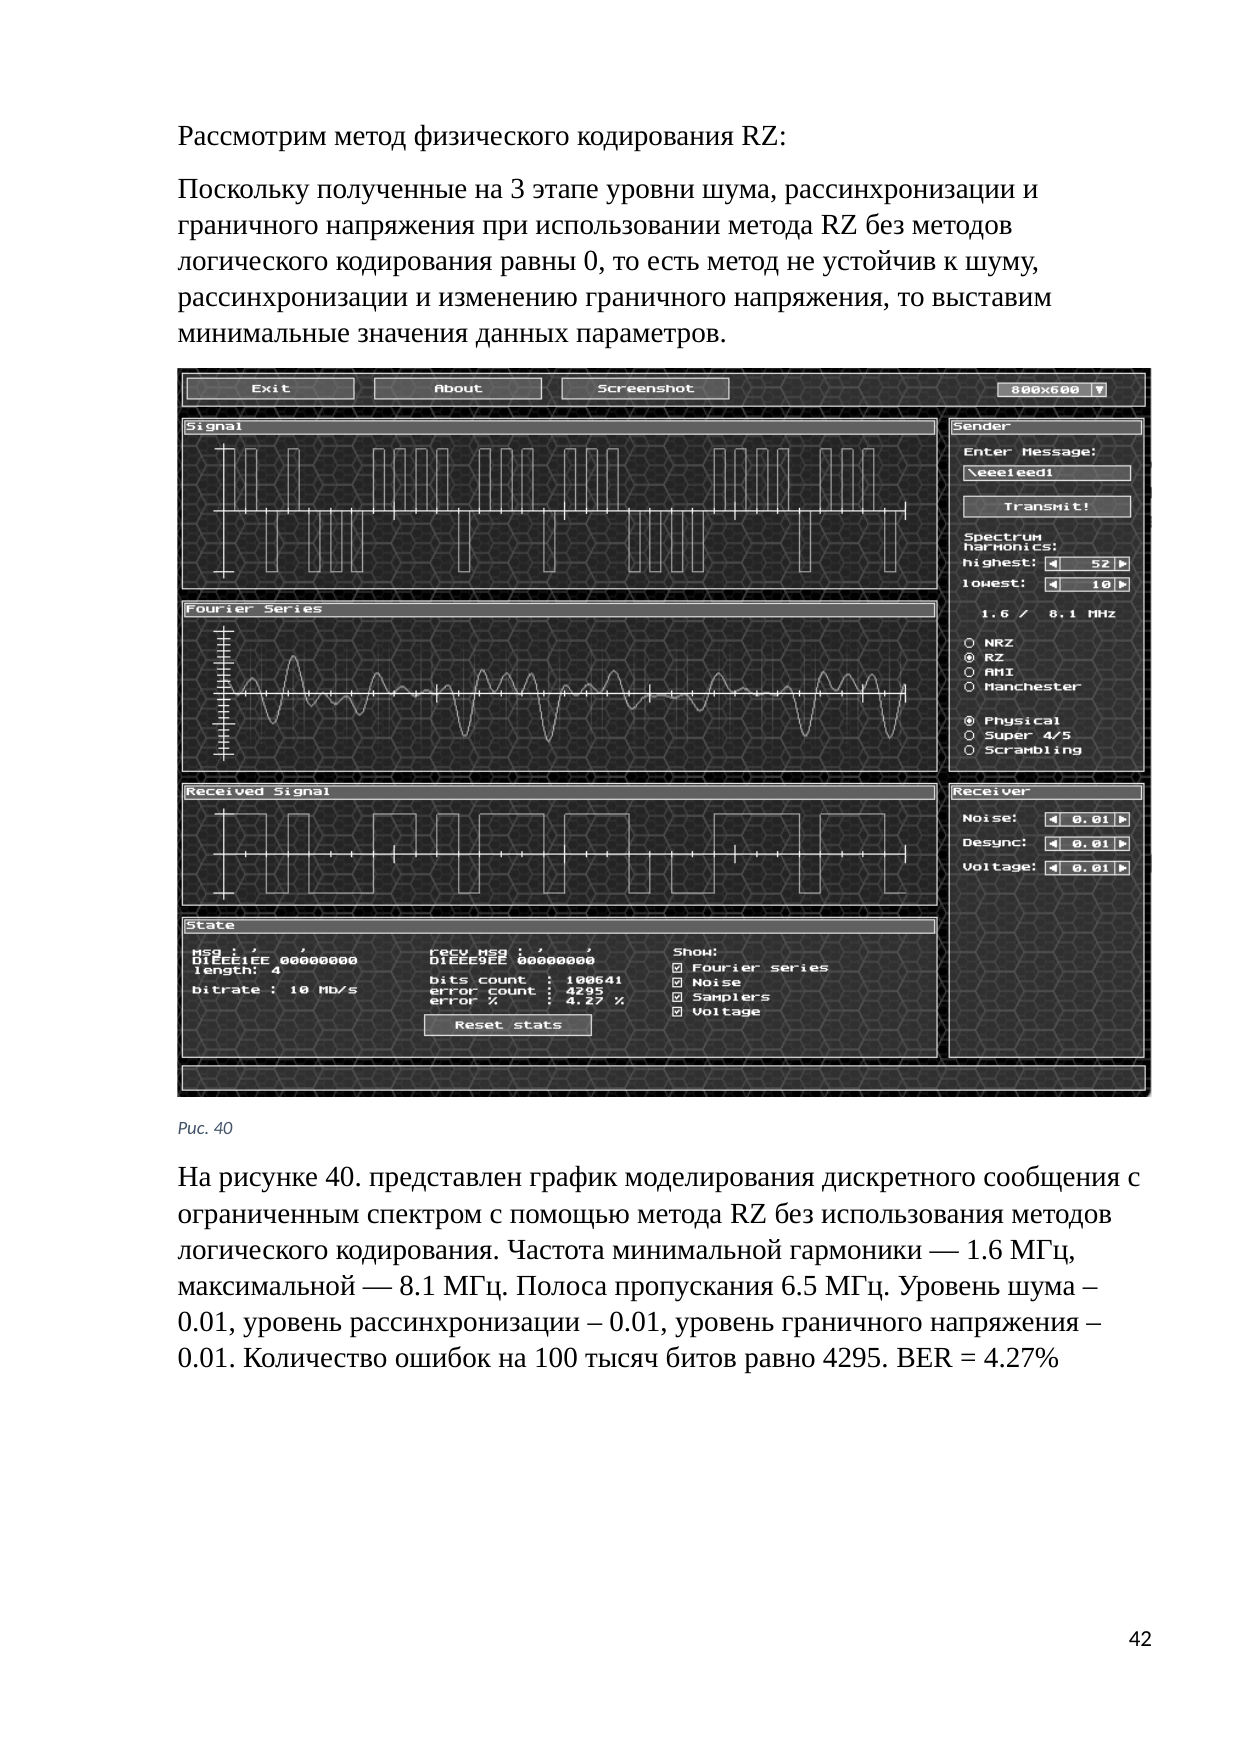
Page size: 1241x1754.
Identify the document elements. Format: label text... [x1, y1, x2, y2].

text Поскольку полученные на 3 этапе уровни шума, рассинхронизации и граничного напряжения при использовании метода RZ без методов логического кодирования равны 0, то есть метод не устойчив к шуму, рассинхронизации и изменению граничного напряжения, то выставим минимальные значения данных параметров. [177, 171, 1152, 349]
text Рис. 40 [177, 1116, 1152, 1139]
text Рассмотрим метод физического кодирования RZ: [177, 118, 1152, 152]
text На рисунке 40. представлен график моделирования дискретного сообщения с ограниченным спектром с помощью метода RZ без использования методов логического кодирования. Частота минимальной гармоники — 1.6 МГц, максимальной — 8.1 МГц. Полоса пропускания 6.5 МГц. Уровень шума – 0.01, уровень рассинхронизации – 0.01, уровень граничного напряжения – 0.01. Количество ошибок на 100 тысяч битов равно 4295. BER = 4.27% [177, 1159, 1152, 1374]
picture [177, 368, 1152, 1097]
